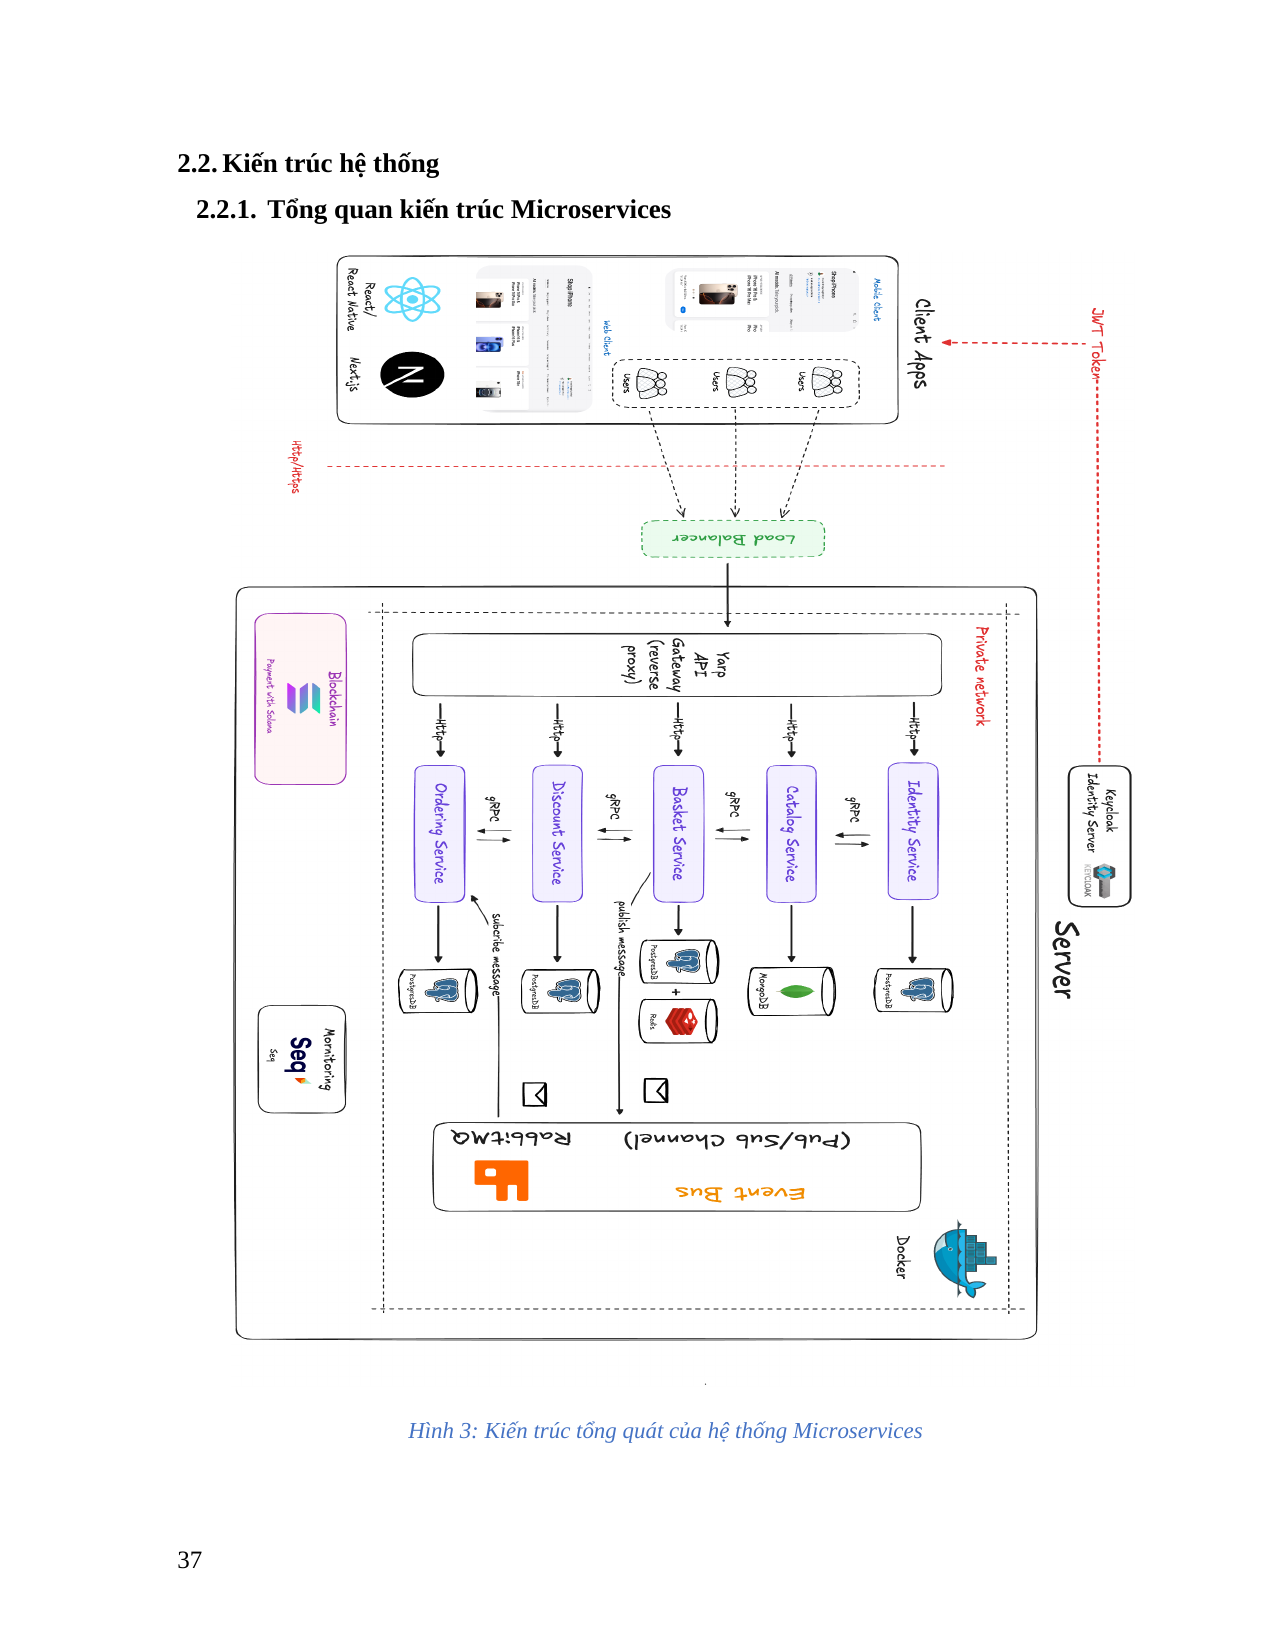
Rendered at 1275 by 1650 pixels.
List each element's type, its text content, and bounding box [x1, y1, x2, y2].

picture [232, 254, 1135, 1387]
subtitle Kiến trúc hệ thống [177, 147, 1156, 178]
text Hình 3: Kiến trúc tổng quát của hệ thống Microservices [177, 1418, 1156, 1444]
subtitle Tổng quan kiến trúc Microservices [196, 194, 1156, 225]
